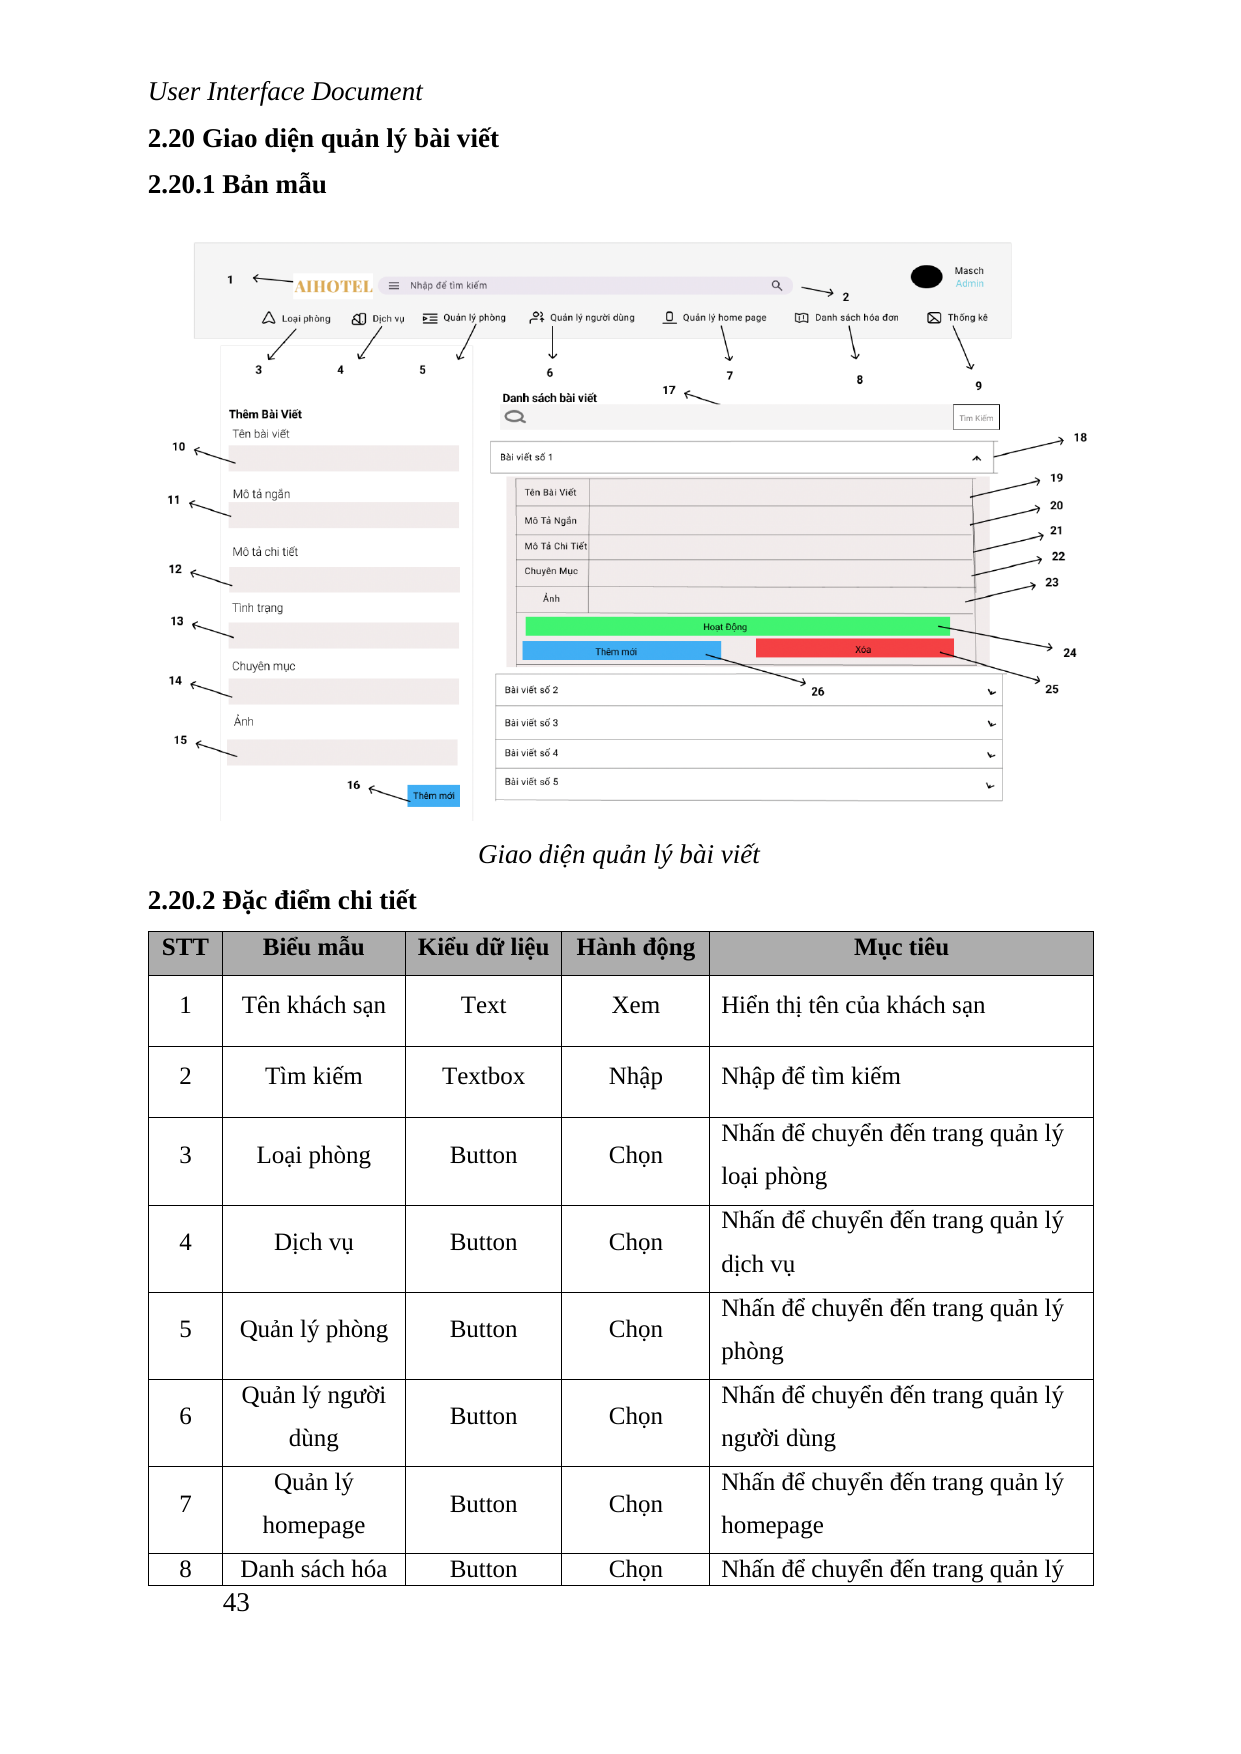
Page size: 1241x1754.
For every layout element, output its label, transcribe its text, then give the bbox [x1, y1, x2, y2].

table_cell Nhấn để chuyển đến trang quản lý loại phòng [710, 1118, 1093, 1204]
table_cell 3 [149, 1118, 222, 1204]
table_cell Chọn [562, 1118, 709, 1204]
table_cell Tìm kiếm [223, 1047, 405, 1117]
table_cell Nhập [562, 1047, 709, 1117]
text 2.20.1 Bản mẫu [148, 168, 1092, 199]
table_cell Button [406, 1293, 561, 1379]
table_cell Quản lý người dùng [223, 1380, 405, 1466]
table_cell Button [406, 1118, 561, 1204]
table_header Hành động [562, 932, 709, 975]
table_cell Danh sách hóa đơn [223, 1554, 405, 1584]
text 2.20.2 Đặc điểm chi tiết [148, 884, 1092, 916]
table_cell Chọn [562, 1467, 709, 1553]
table_cell 1 [149, 976, 222, 1046]
table_cell 6 [149, 1380, 222, 1466]
table_cell Nhấn để chuyển đến trang quản lý homepage [710, 1467, 1093, 1553]
table_cell Button [406, 1554, 561, 1584]
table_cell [710, 1554, 1093, 1584]
table_cell Nhấn để chuyển đến trang quản lý người dùng [710, 1380, 1093, 1466]
table_cell 8 [149, 1554, 222, 1584]
table_cell Chọn [562, 1206, 709, 1292]
table_header Biểu mẫu [223, 932, 405, 975]
text 2.20 Giao diện quản lý bài viết [148, 122, 1092, 153]
table_cell Hiển thị tên của khách sạn [710, 976, 1093, 1046]
table_cell 2 [149, 1047, 222, 1117]
table_cell Button [406, 1467, 561, 1553]
table_cell 4 [149, 1206, 222, 1292]
table_header Mục tiêu [710, 932, 1093, 975]
picture [148, 215, 1093, 821]
table_cell Quản lý phòng [223, 1293, 405, 1379]
table_header STT [149, 932, 222, 975]
table_cell Chọn [562, 1554, 709, 1584]
table_cell Dịch vụ [223, 1206, 405, 1292]
table_cell Button [406, 1380, 561, 1466]
table_cell Nhấn để chuyển đến trang quản lý phòng [710, 1293, 1093, 1379]
table_cell Xem [562, 976, 709, 1046]
table_cell Button [406, 1206, 561, 1292]
table_cell Textbox [406, 1047, 561, 1117]
table_cell Text [406, 976, 561, 1046]
table_cell 5 [149, 1293, 222, 1379]
table_header Kiểu dữ liệu [406, 932, 561, 975]
table_cell Chọn [562, 1380, 709, 1466]
table_cell Tên khách sạn [223, 976, 405, 1046]
table_cell Loại phòng [223, 1118, 405, 1204]
text Giao diện quản lý bài viết [148, 838, 1092, 869]
table_cell Nhập để tìm kiếm [710, 1047, 1093, 1117]
table_cell Nhấn để chuyển đến trang quản lý dịch vụ [710, 1206, 1093, 1292]
table_cell Quản lý homepage [223, 1467, 405, 1553]
table_cell 7 [149, 1467, 222, 1553]
table_cell Chọn [562, 1293, 709, 1379]
